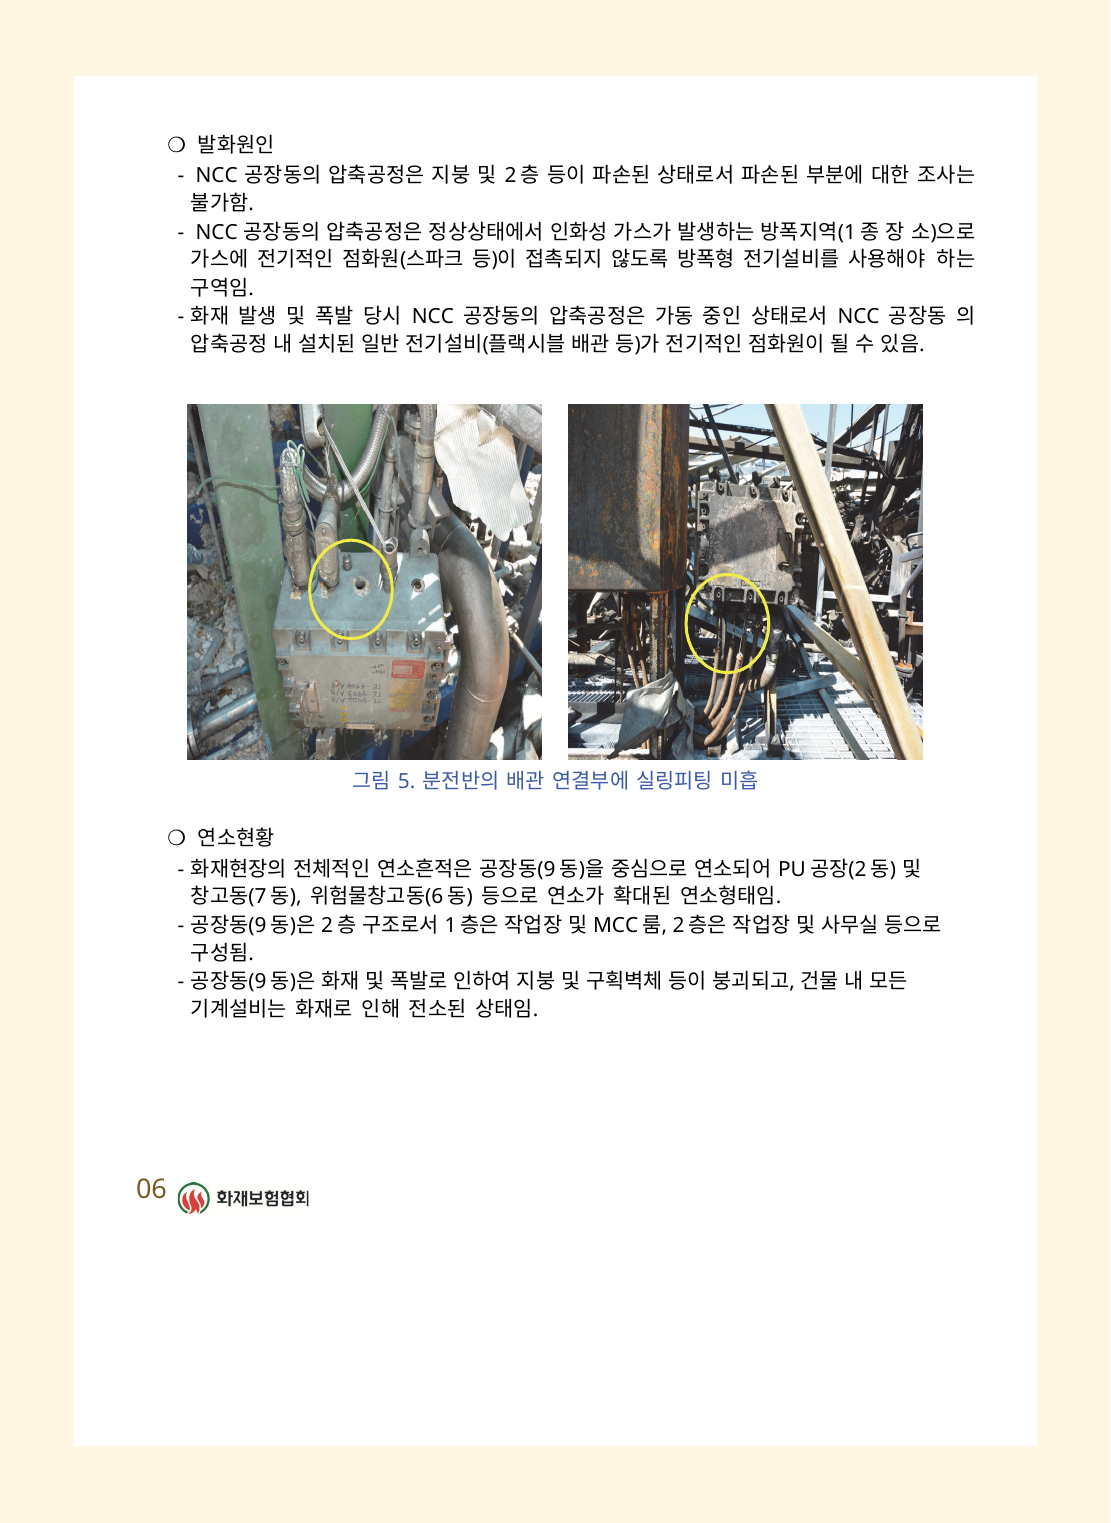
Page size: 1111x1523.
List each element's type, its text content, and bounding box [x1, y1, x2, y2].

picture [177, 1182, 309, 1214]
list NCC 공장동의 압축공정은 지붕 및 2층 등이 파손된 상태로서 파손된 부분에 대한 조사는 불가함. [177, 160, 975, 217]
list 화재 발생 및 폭발 당시 NCC 공장동의 압축공정은 가동 중인 상태로서 NCC 공장동 의 압축공정 내 설치된 일반 전기설비(플랙시블 배관 등)가 전기적인 점화원이 될 수 있음. [177, 301, 975, 358]
list 공장동(9동)은 2층 구조로서 1층은 작업장 및 MCC룸, 2층은 작업장 및 사무실 등으로 구성됨. [177, 910, 975, 966]
list 발화원인 [167, 123, 1035, 160]
text 그림 5. 분전반의 배관 연결부에 실링피팅 미흡 [75, 403, 1035, 795]
list 화재현장의 전체적인 연소흔적은 공장동(9동)을 중심으로 연소되어 PU공장(2동) 및 창고동(7동), 위험물창고동(6동) 등으로 연소가 확대된 연소형태임. [177, 853, 975, 910]
subtitle 06 [136, 1170, 1035, 1207]
list 공장동(9동)은 화재 및 폭발로 인하여 지붕 및 구획벽체 등이 붕괴되고, 건물 내 모든 기계설비는 화재로 인해 전소된 상태임. [177, 966, 975, 1023]
list NCC 공장동의 압축공정은 정상상태에서 인화성 가스가 발생하는 방폭지역(1종 장 소)으로 가스에 전기적인 점화원(스파크 등)이 접촉되지 않도록 방폭형 전기설비를 사용해야 하는 구역임. [177, 217, 975, 301]
list 연소현황 [167, 816, 1035, 853]
